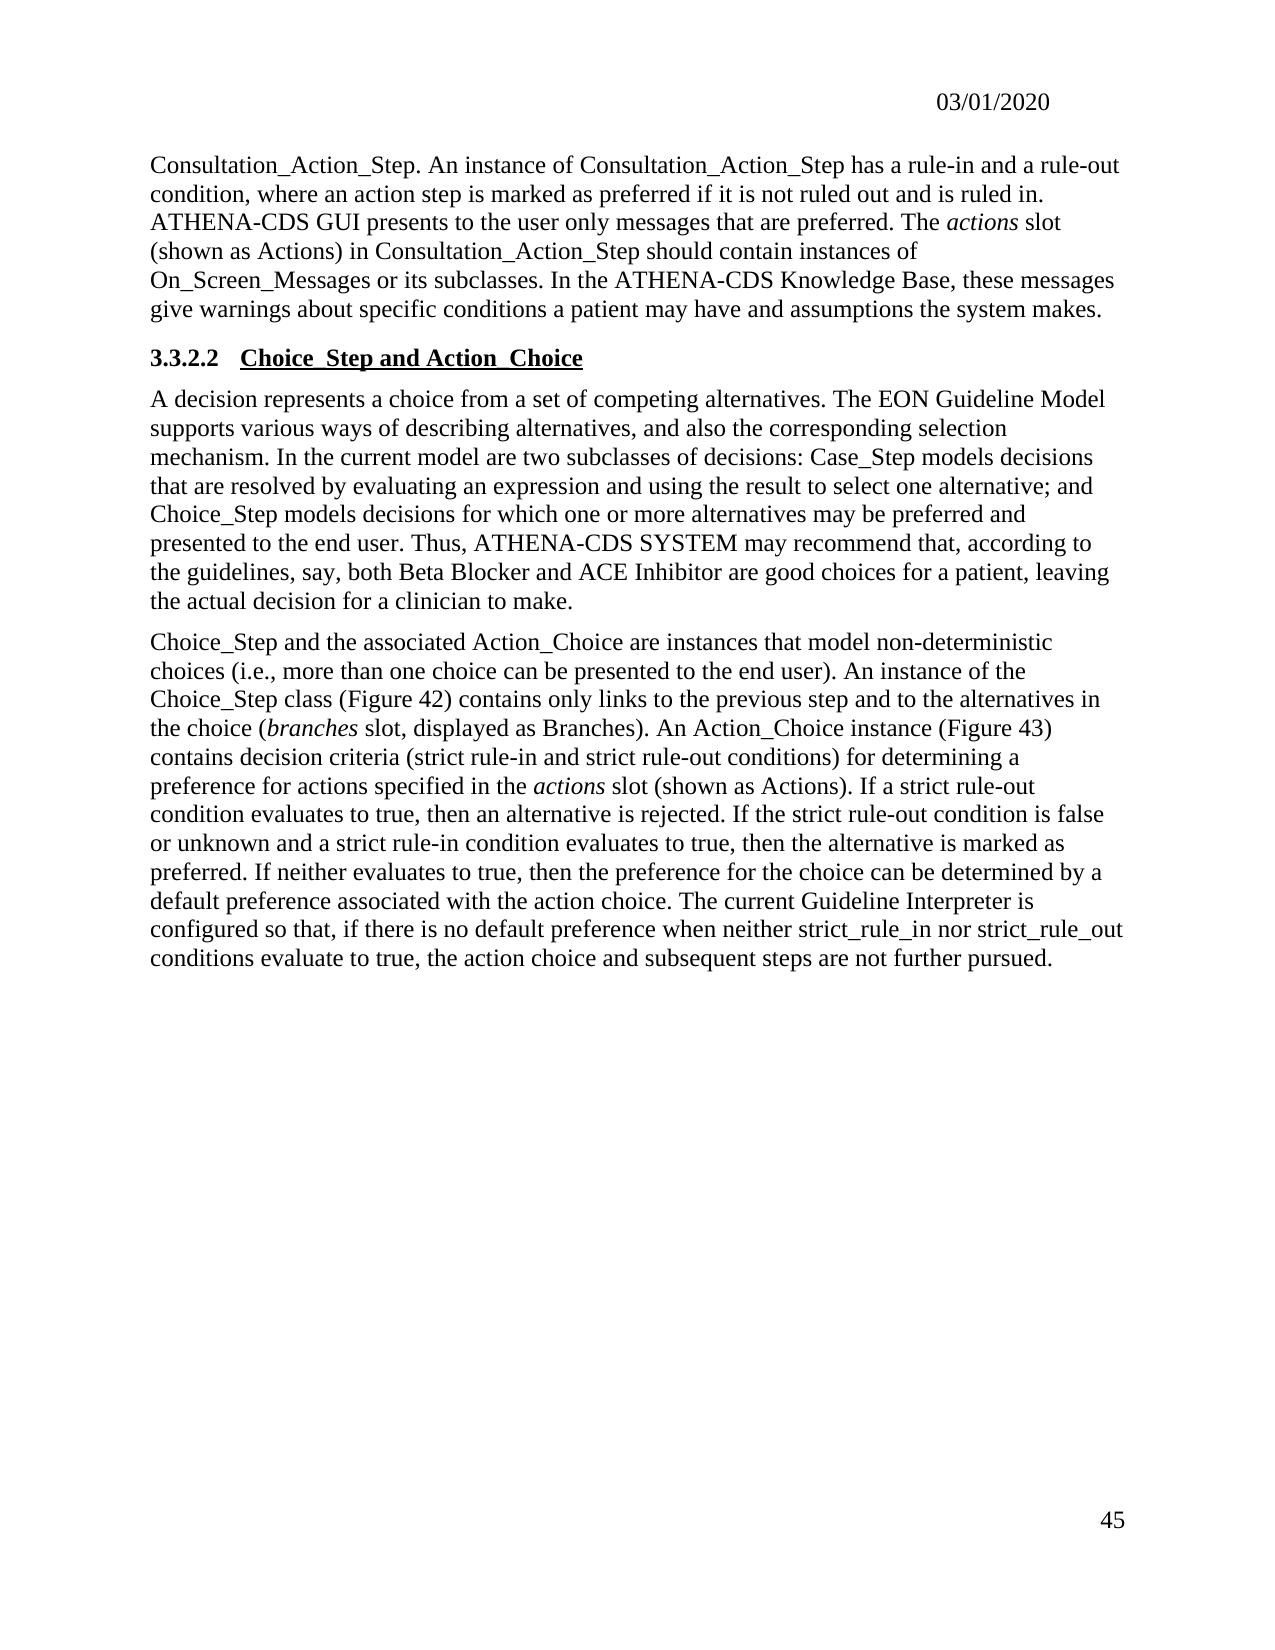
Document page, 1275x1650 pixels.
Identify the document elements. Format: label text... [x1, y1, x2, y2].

subtitle ​Choice_Step and Action_Choice [150, 343, 1125, 372]
text A decision represents a choice from a set of competing alternatives. The EON Guideline Model supports various ways of describing alternatives, and also the corresponding selection mechanism. In the current model are two subclasses of decisions: Case_Step models decisions that are resolved by evaluating an expression and using the result to select one alternative; and Choice_Step models decisions for which one or more alternatives may be preferred and presented to the end user. Thus, ATHENA-CDS SYSTEM may recommend that, according to the guidelines, say, both Beta Blocker and ACE Inhibitor are good choices for a patient, leaving the actual decision for a clinician to make. [150, 384, 1125, 614]
text Choice_Step and the associated Action_Choice are instances that model non-deterministic choices (i.e., more than one choice can be presented to the end user). An instance of the Choice_Step class (Figure 42) contains only links to the previous step and to the alternatives in the choice (branches slot, displayed as Branches). An Action_Choice instance (Figure 43) contains decision criteria (strict rule-in and strict rule-out conditions) for determining a preference for actions specified in the actions slot (shown as Actions). If a strict rule-out condition evaluates to true, then an alternative is rejected. If the strict rule-out condition is false or unknown and a strict rule-in condition evaluates to true, then the alternative is marked as preferred. If neither evaluates to true, then the preference for the choice can be determined by a default preference associated with the action choice. The current Guideline Interpreter is configured so that, if there is no default preference when neither strict_rule_in nor strict_rule_out conditions evaluate to true, the action choice and subsequent steps are not further pursued. [150, 627, 1125, 972]
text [150, 150, 1125, 322]
